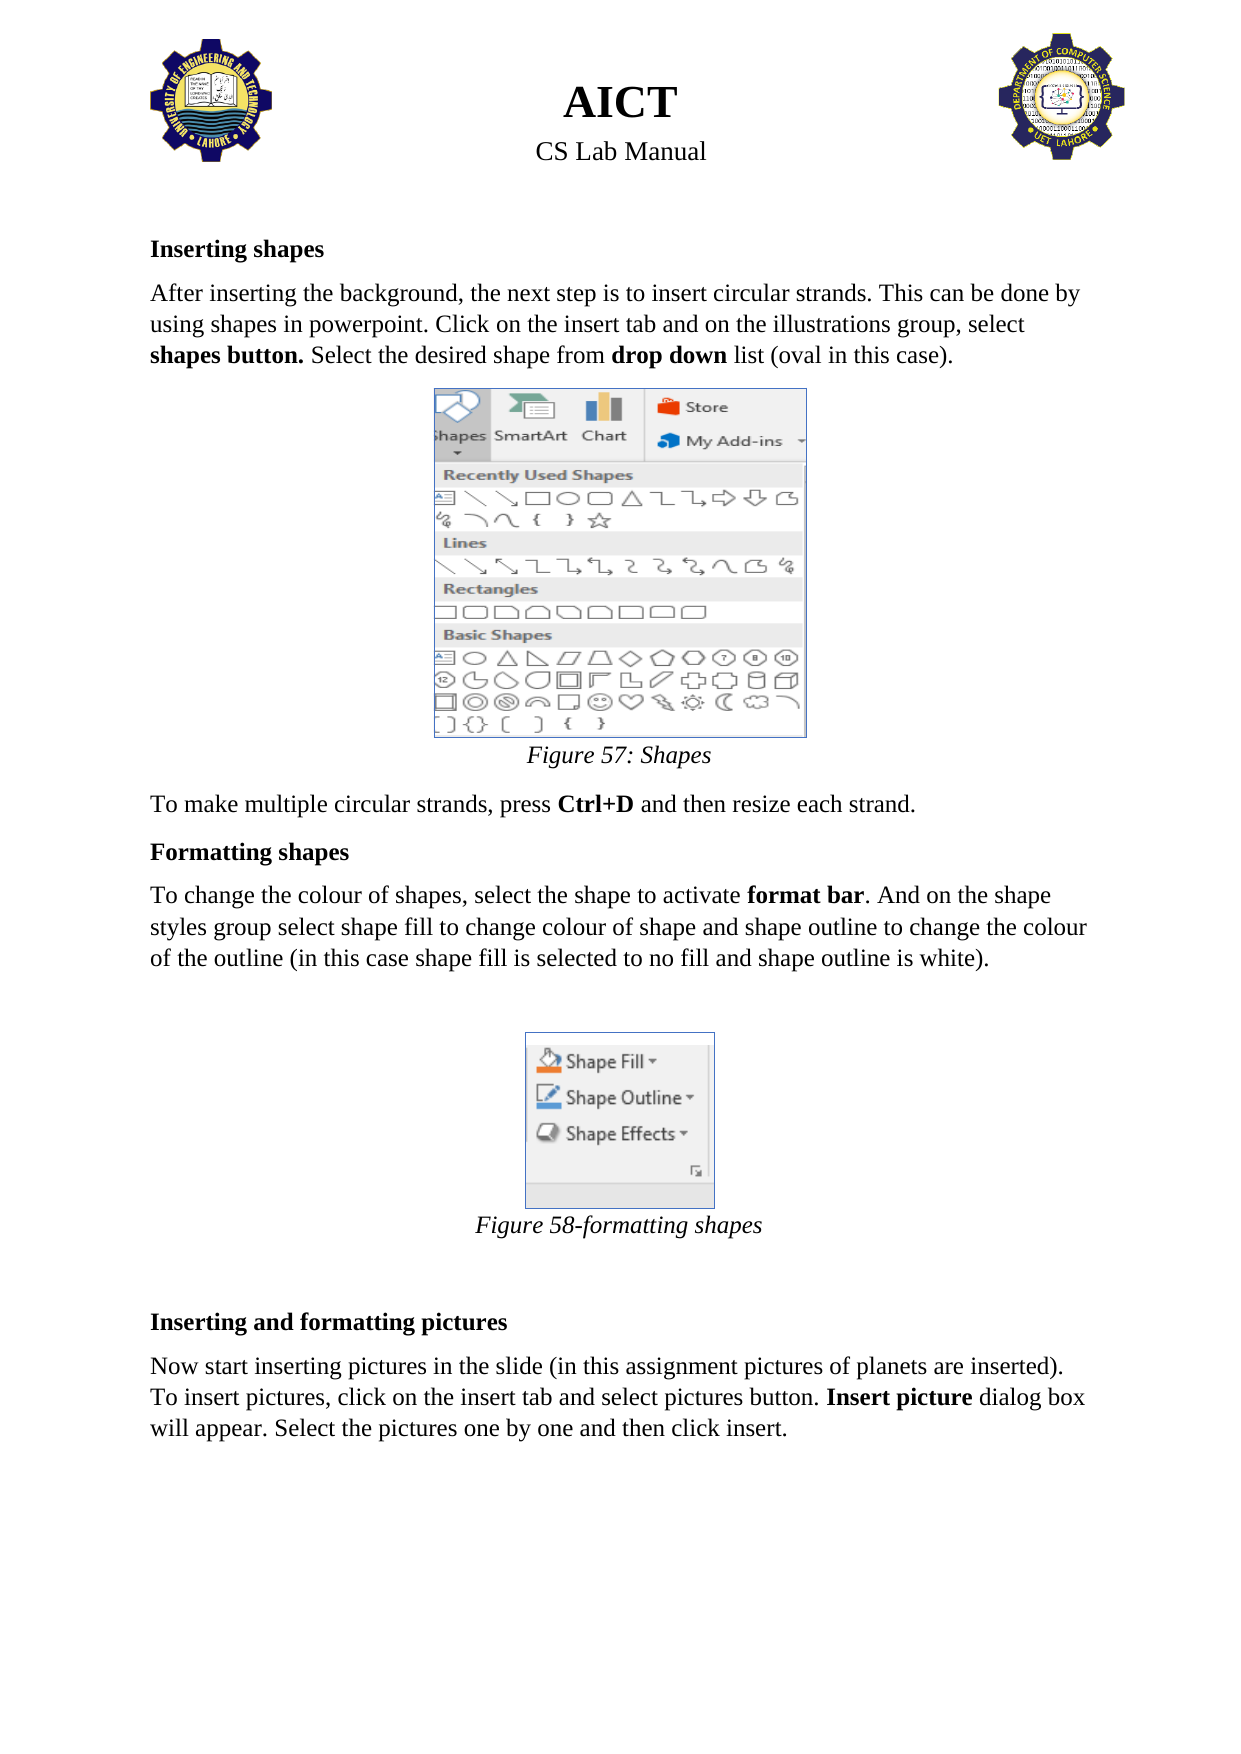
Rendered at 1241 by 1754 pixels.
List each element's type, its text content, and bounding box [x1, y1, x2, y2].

text To change the colour of shapes, select the shape to activate format bar. And on the shape styles group select shape fill to change colour of shape and shape outline to change the colour of the outline (in this case shape fill is selected to no fill and shape outline is white). [150, 881, 1090, 971]
picture [526, 1045, 714, 1208]
text Now start inserting pictures in the slide (in this assignment pictures of planets are inserted). To insert pictures, click on the insert tab and select pictures button. Insert picture dialog box will appear. Select the pictures one by one and then click insert. [150, 1351, 1090, 1442]
picture [150, 39, 272, 162]
picture [435, 389, 806, 737]
text Figure 57: Shapes [150, 740, 1090, 768]
picture [998, 33, 1125, 160]
text Inserting and formatting pictures [150, 1307, 1090, 1336]
text To make multiple circular strands, press Ctrl+D and then resize each strand. [150, 789, 1090, 818]
text After inserting the background, the next step is to insert circular strands. This can be done by using shapes in powerpoint. Click on the insert tab and on the illustrations group, select shapes button. Select the desired shape from drop down list (oval in this case). [150, 278, 1090, 369]
text Inserting shapes [150, 234, 1090, 263]
text Formatting shapes [150, 837, 1090, 866]
text Figure 58-formatting shapes [150, 1210, 1090, 1239]
